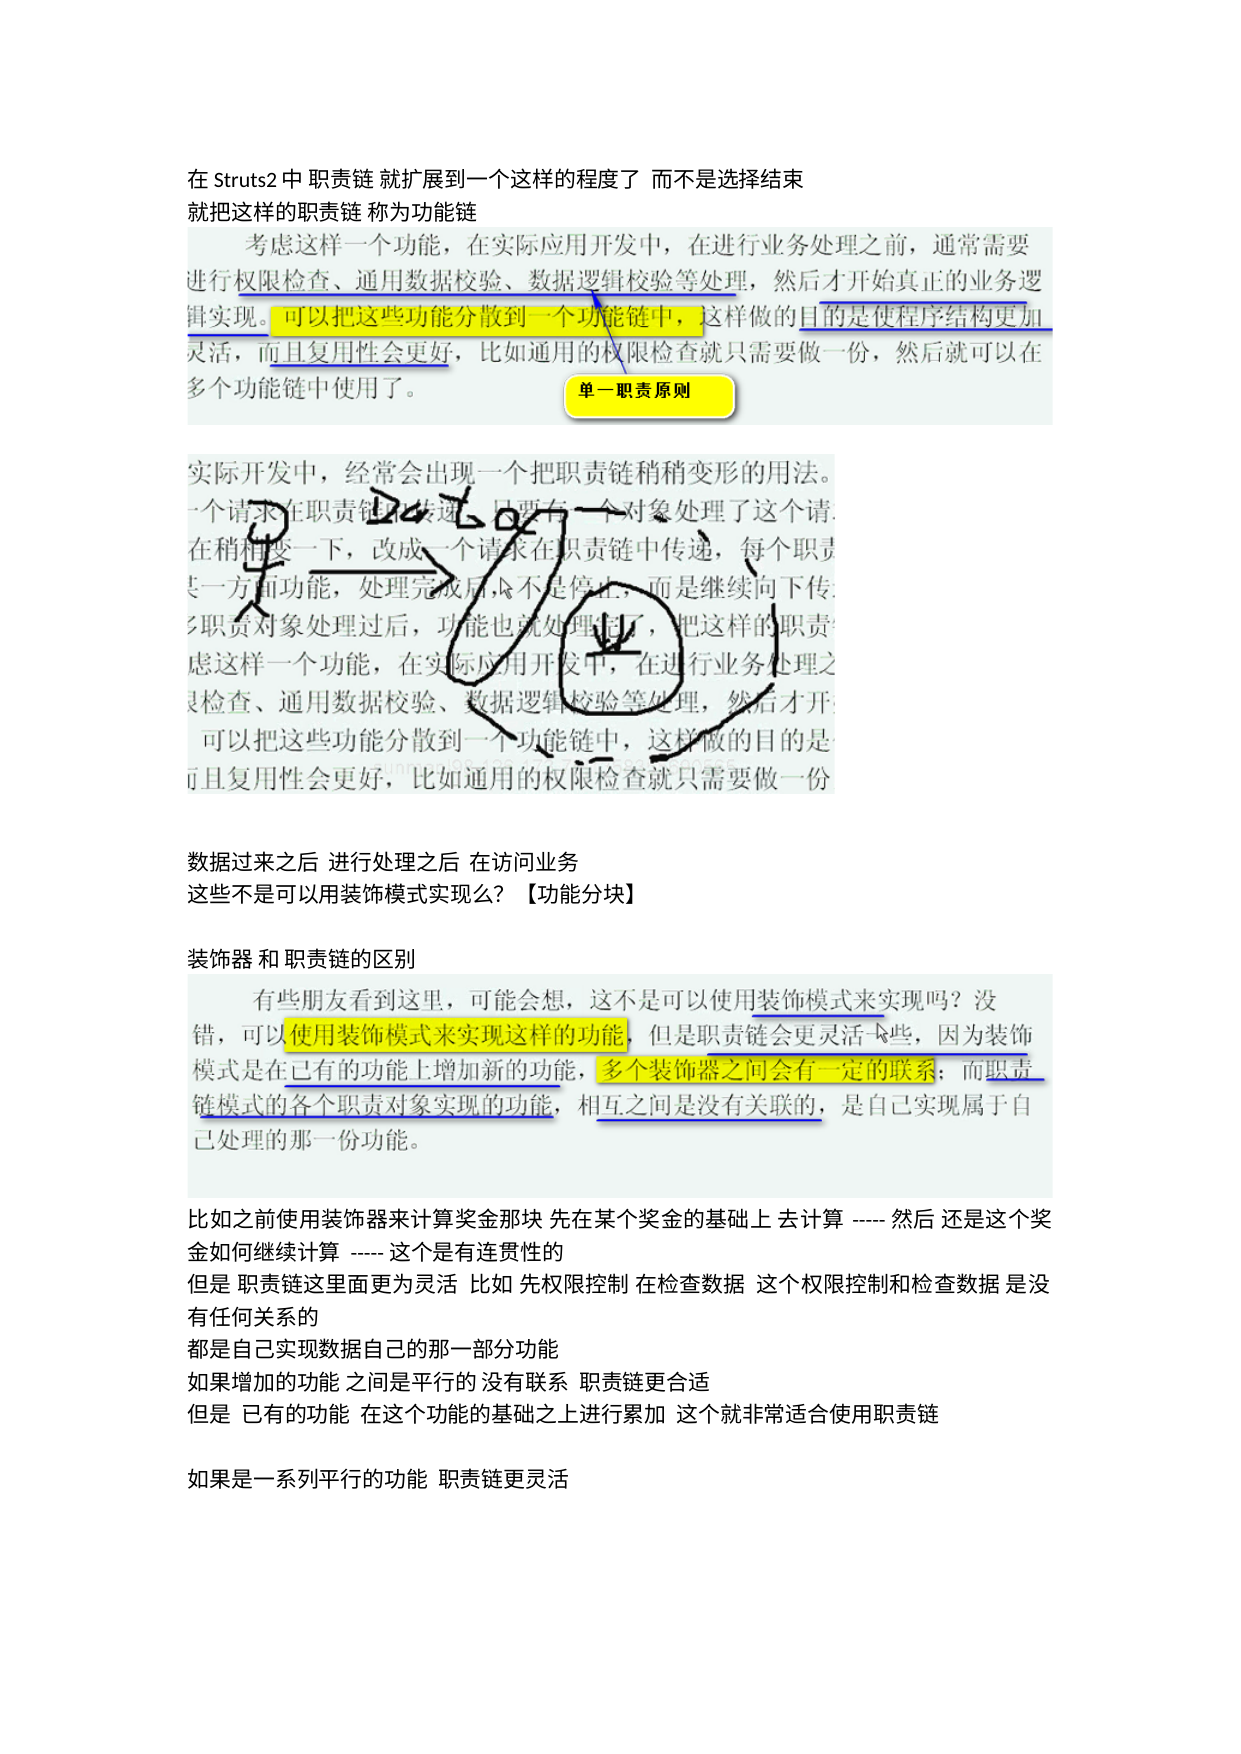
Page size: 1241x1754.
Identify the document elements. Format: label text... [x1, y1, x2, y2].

text 就把这样的职责链 称为功能链 [187, 194, 1053, 227]
text 在Struts2中 职责链 就扩展到一个这样的程度了 而不是选择结束 [187, 162, 1053, 194]
text 这些不是可以用装饰模式实现么？【功能分块】 [187, 877, 1053, 909]
text 如果是一系列平行的功能 职责链更灵活 [187, 1462, 1053, 1494]
text 但是 已有的功能 在这个功能的基础之上进行累加 这个就非常适合使用职责链 [187, 1397, 1053, 1429]
text 但是 职责链这里面更为灵活 比如 先权限控制 在检查数据 这个权限控制和检查数据 是没有任何关系的 [187, 1267, 1053, 1332]
picture [187, 974, 1053, 1198]
text 都是自己实现数据自己的那一部分功能 [187, 1332, 1053, 1364]
picture [187, 227, 1053, 425]
text 如果增加的功能 之间是平行的 没有联系 职责链更合适 [187, 1364, 1053, 1397]
text 数据过来之后 进行处理之后 在访问业务 [187, 844, 1053, 877]
text 装饰器 和 职责链的区别 [187, 942, 1053, 974]
picture [187, 454, 835, 794]
text 比如之前使用装饰器来计算奖金那块 先在某个奖金的基础上 去计算 ----- 然后 还是这个奖金如何继续计算 ----- 这个是有连贯性的 [187, 1202, 1053, 1267]
